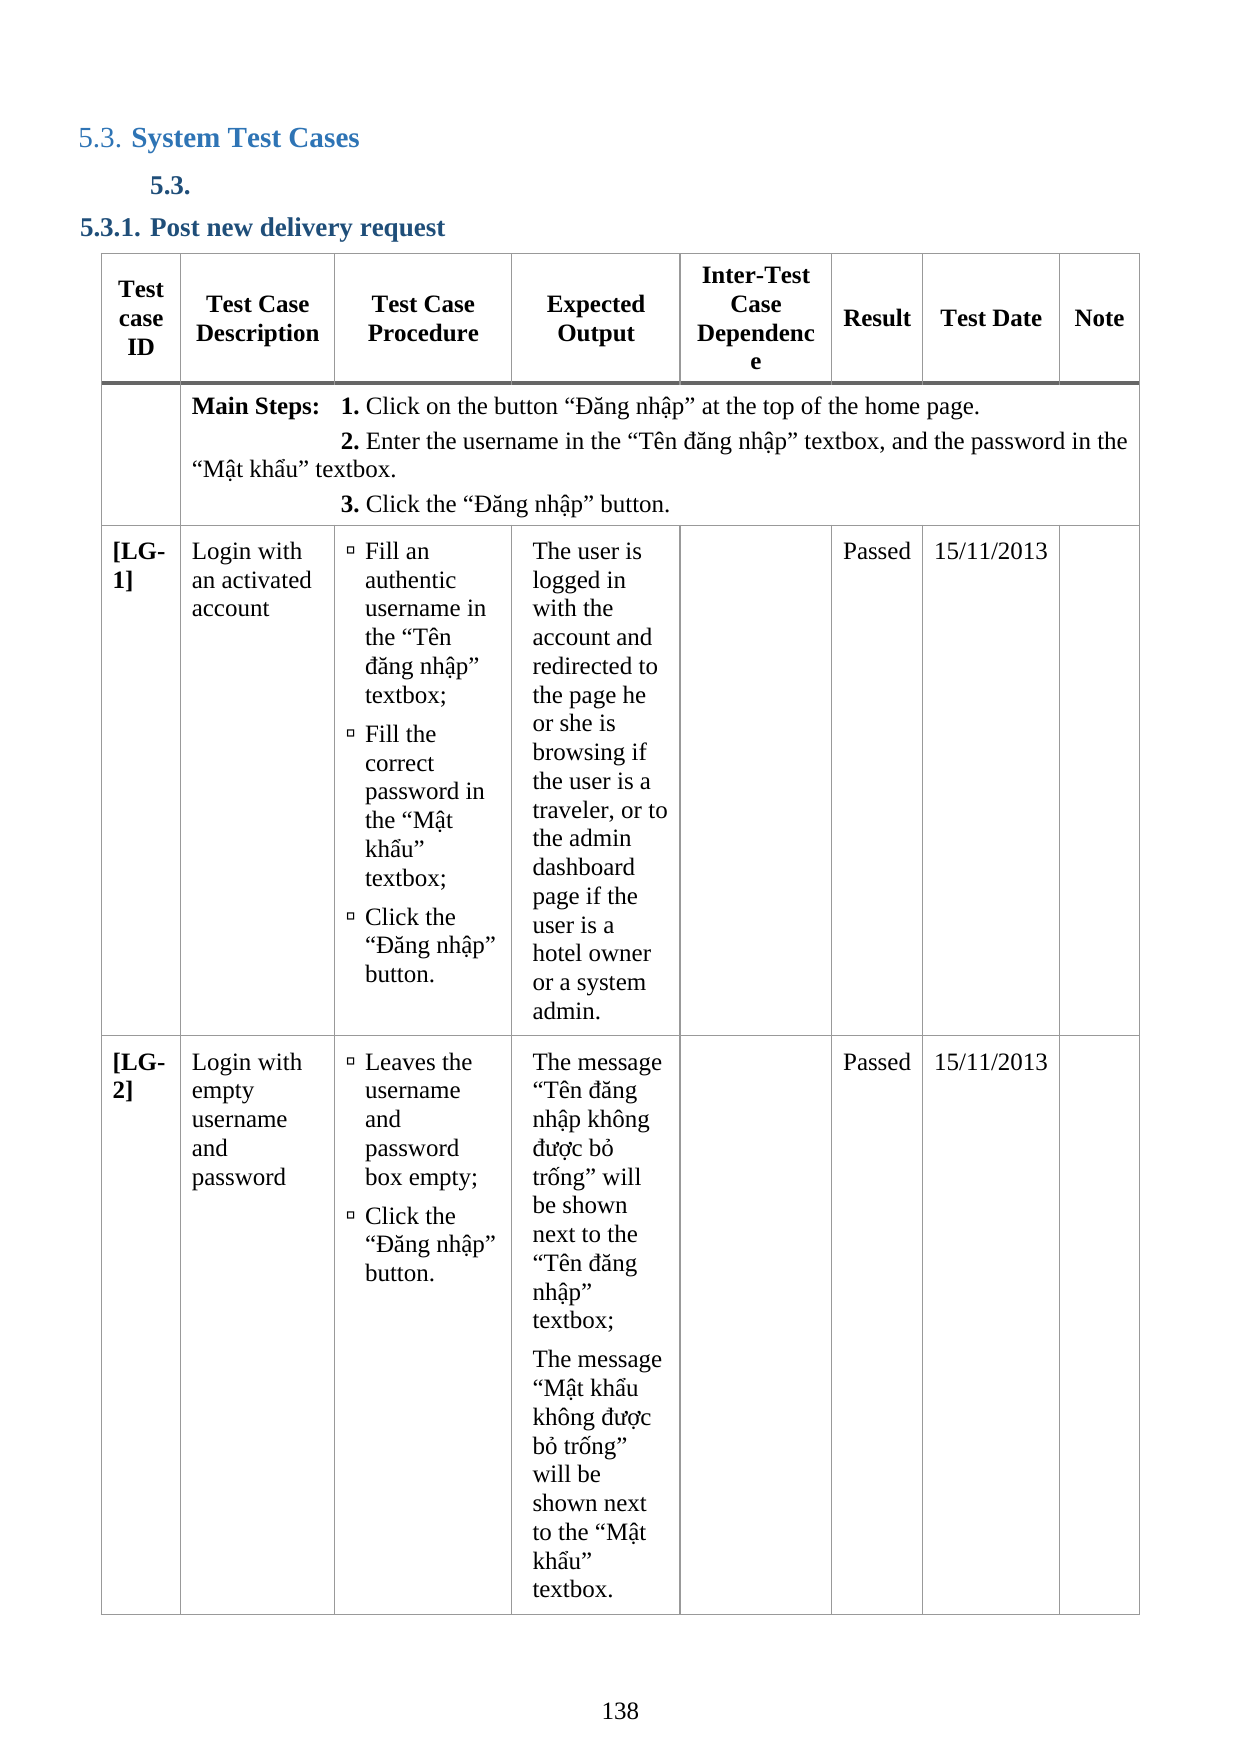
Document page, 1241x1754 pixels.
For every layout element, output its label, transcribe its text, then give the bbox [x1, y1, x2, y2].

subtitle System Test Cases [122, 120, 1128, 154]
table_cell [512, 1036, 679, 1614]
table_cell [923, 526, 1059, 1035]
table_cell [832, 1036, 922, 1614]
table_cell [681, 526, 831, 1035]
subtitle Post new delivery request [141, 211, 1128, 242]
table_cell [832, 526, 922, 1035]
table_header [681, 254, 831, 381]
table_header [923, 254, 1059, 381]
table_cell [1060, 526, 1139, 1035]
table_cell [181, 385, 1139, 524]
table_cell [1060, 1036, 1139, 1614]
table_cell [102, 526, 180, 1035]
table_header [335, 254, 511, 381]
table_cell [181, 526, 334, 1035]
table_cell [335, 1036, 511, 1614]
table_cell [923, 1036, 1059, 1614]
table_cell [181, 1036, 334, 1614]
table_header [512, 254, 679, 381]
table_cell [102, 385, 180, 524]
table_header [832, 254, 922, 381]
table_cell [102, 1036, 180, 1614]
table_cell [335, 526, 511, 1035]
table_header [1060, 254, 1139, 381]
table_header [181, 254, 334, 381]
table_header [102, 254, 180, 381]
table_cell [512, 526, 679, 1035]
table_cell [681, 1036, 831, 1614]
